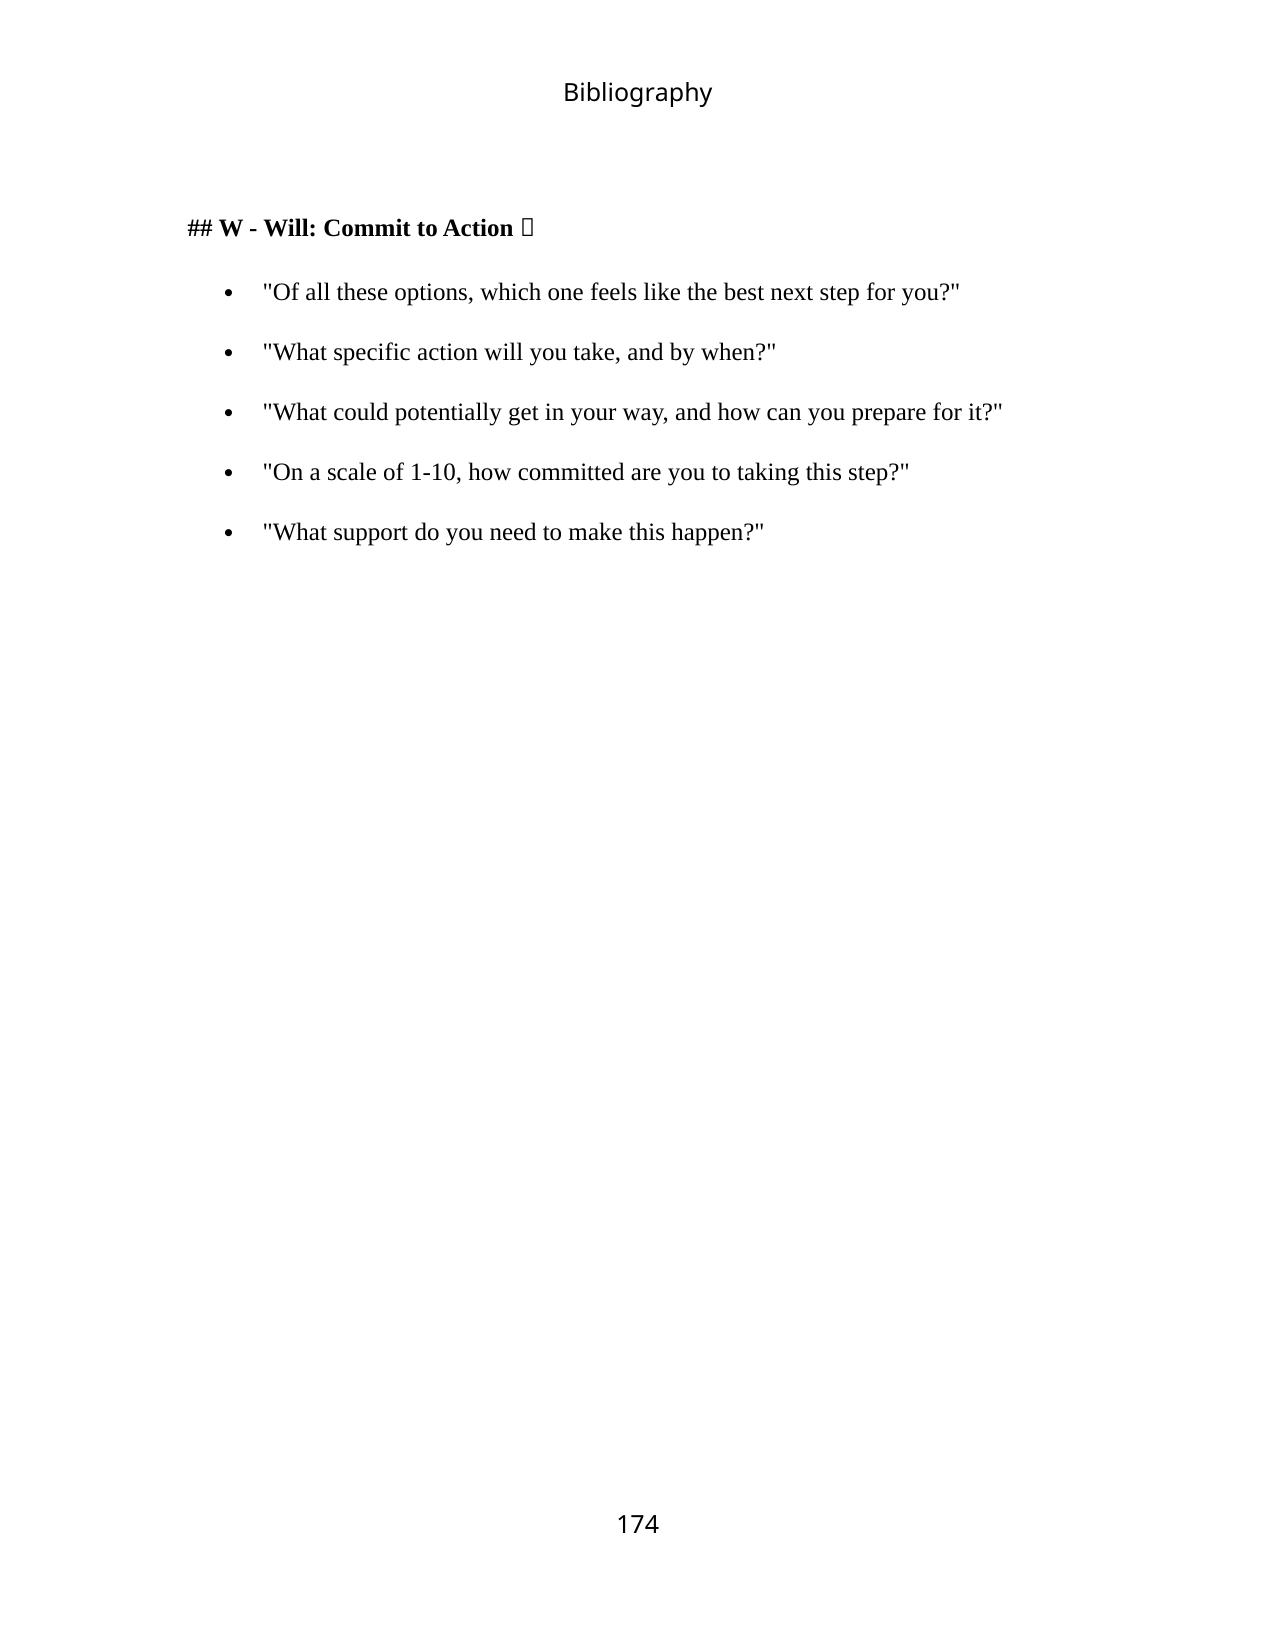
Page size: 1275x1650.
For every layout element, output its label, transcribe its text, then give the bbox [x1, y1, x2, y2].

list "On a scale of 1-10, how committed are you to taking this step?" [225, 457, 1087, 486]
list "What could potentially get in your way, and how can you prepare for it?" [225, 397, 1087, 426]
text ## W - Will: Commit to Action 🚀 [187, 210, 1087, 244]
list "Of all these options, which one feels like the best next step for you?" [225, 277, 1087, 306]
list "What support do you need to make this happen?" [225, 517, 1087, 545]
list "What specific action will you take, and by when?" [225, 337, 1087, 366]
